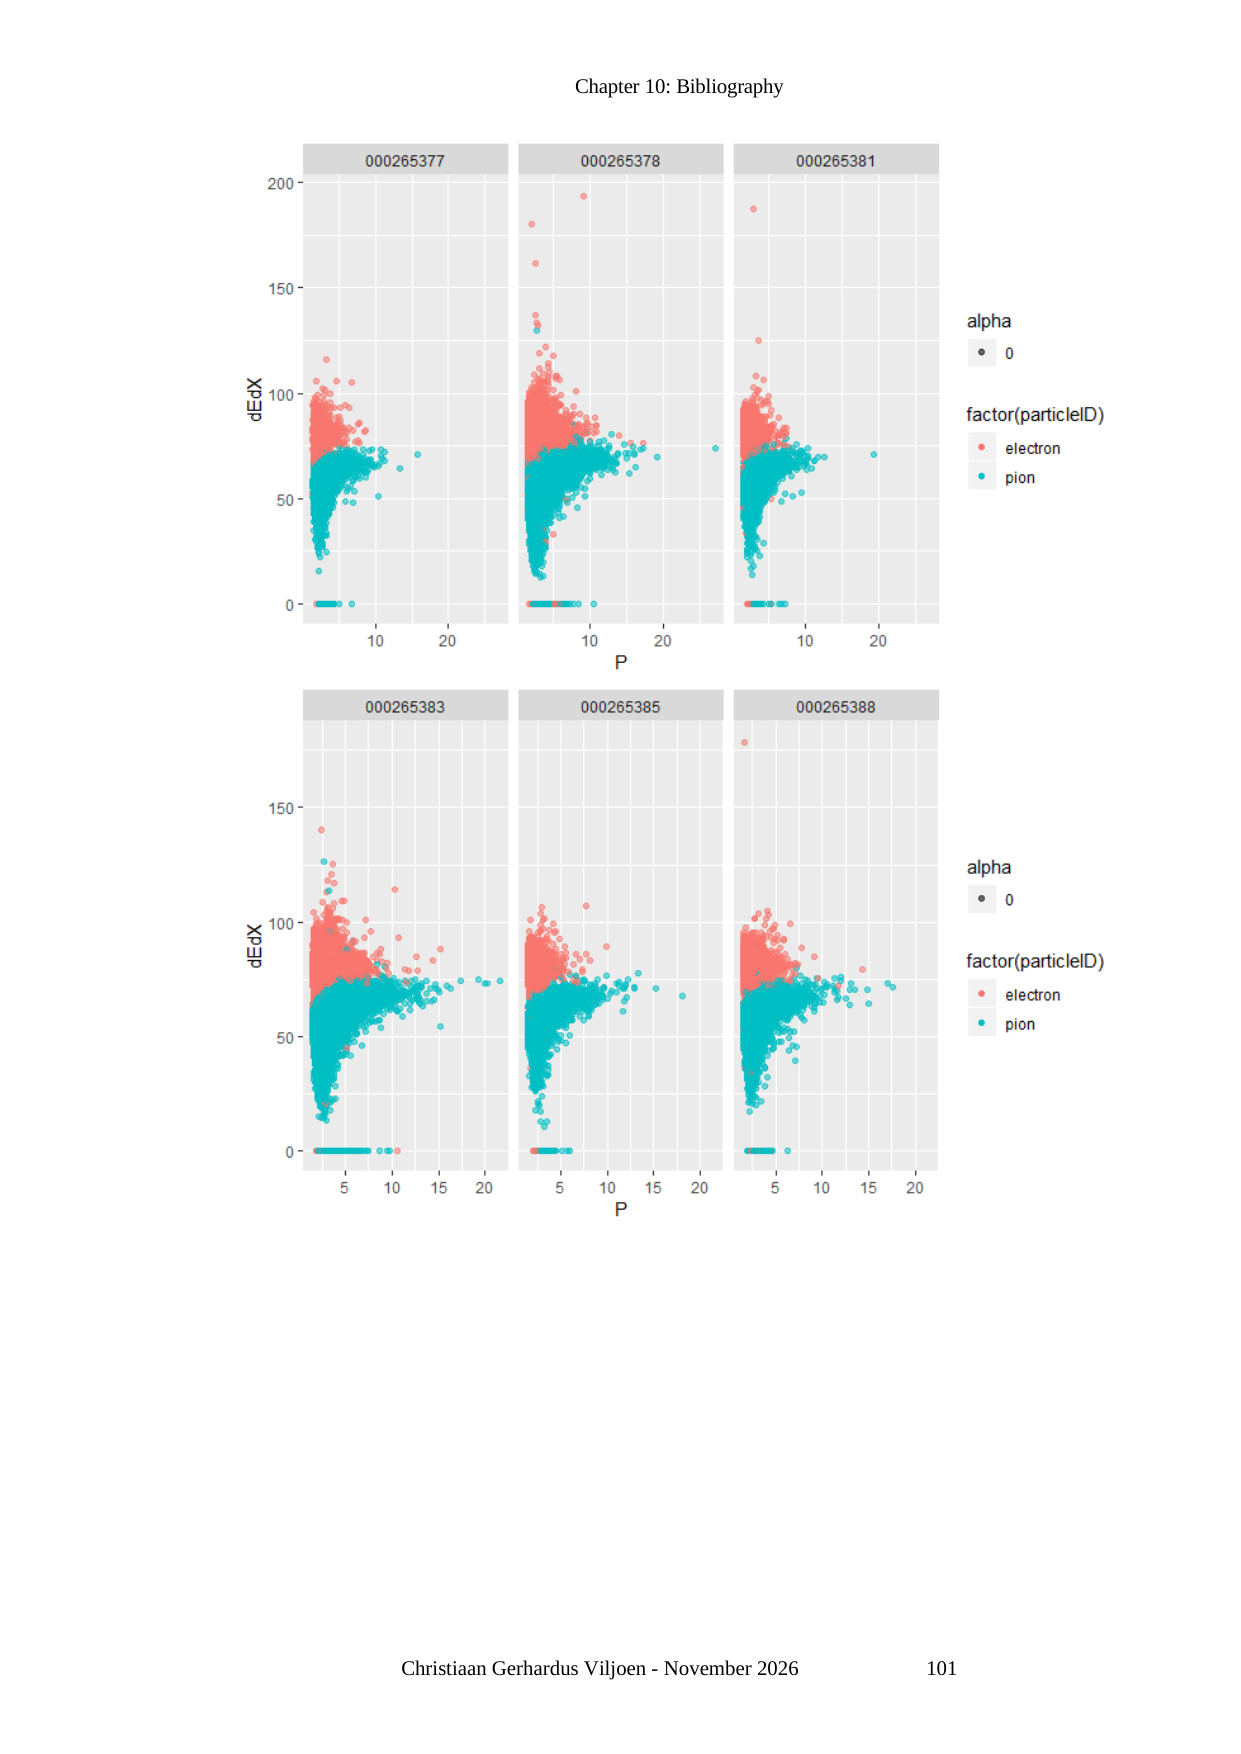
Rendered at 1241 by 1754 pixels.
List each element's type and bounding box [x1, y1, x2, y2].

picture [236, 135, 1123, 1229]
